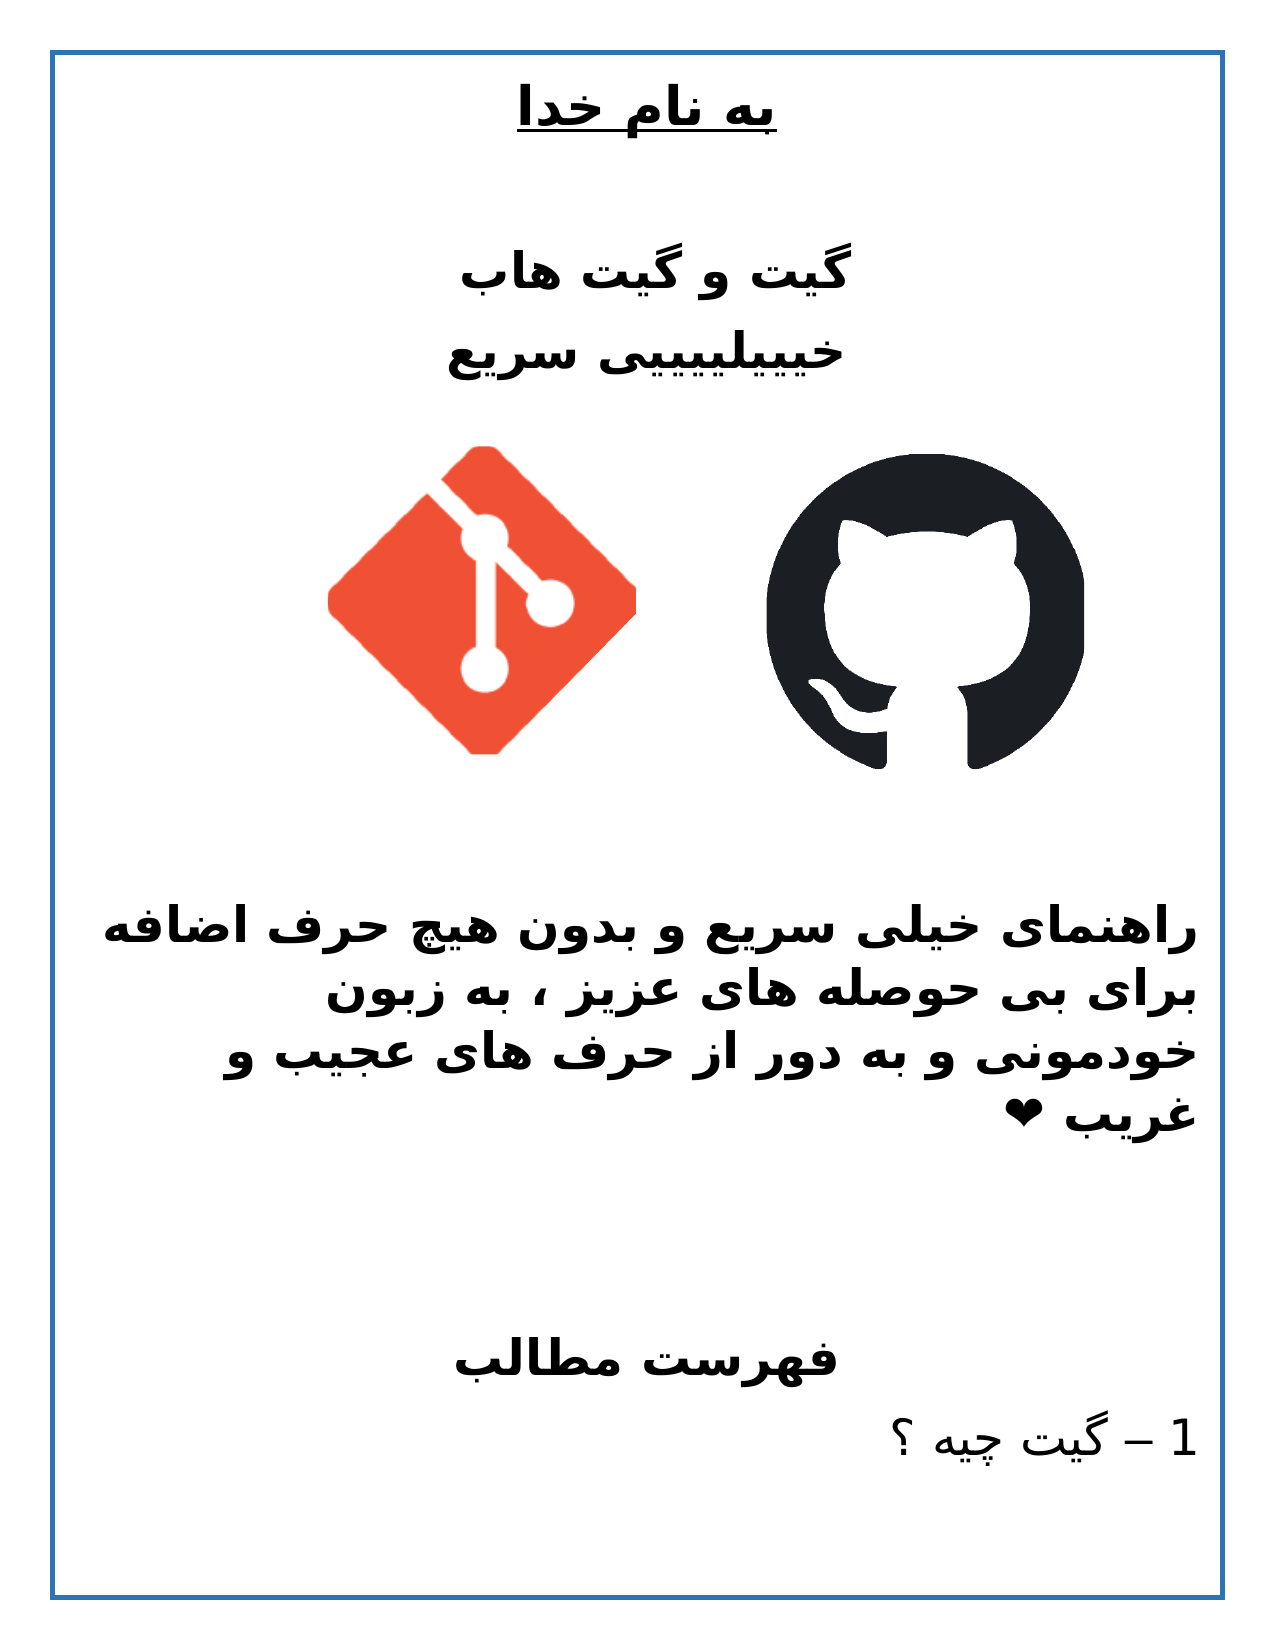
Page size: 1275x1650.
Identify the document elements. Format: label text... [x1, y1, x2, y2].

picture [765, 454, 1084, 773]
text راهنمای خیلی سریع و بدون هیچ حرف اضافه برای بی حوصله های عزیز ، به زبون خودمونی و به دور از حرف های عجیب و غریب [94, 896, 1200, 1143]
text به نام خدا [94, 75, 1200, 138]
picture [327, 446, 636, 755]
text فهرست مطالب [94, 1329, 1200, 1387]
text 1 – گیت چیه ؟ [94, 1408, 1200, 1467]
text خیییلییییی سریع [94, 322, 1200, 380]
text گیت و گیت هاب [94, 242, 1200, 300]
